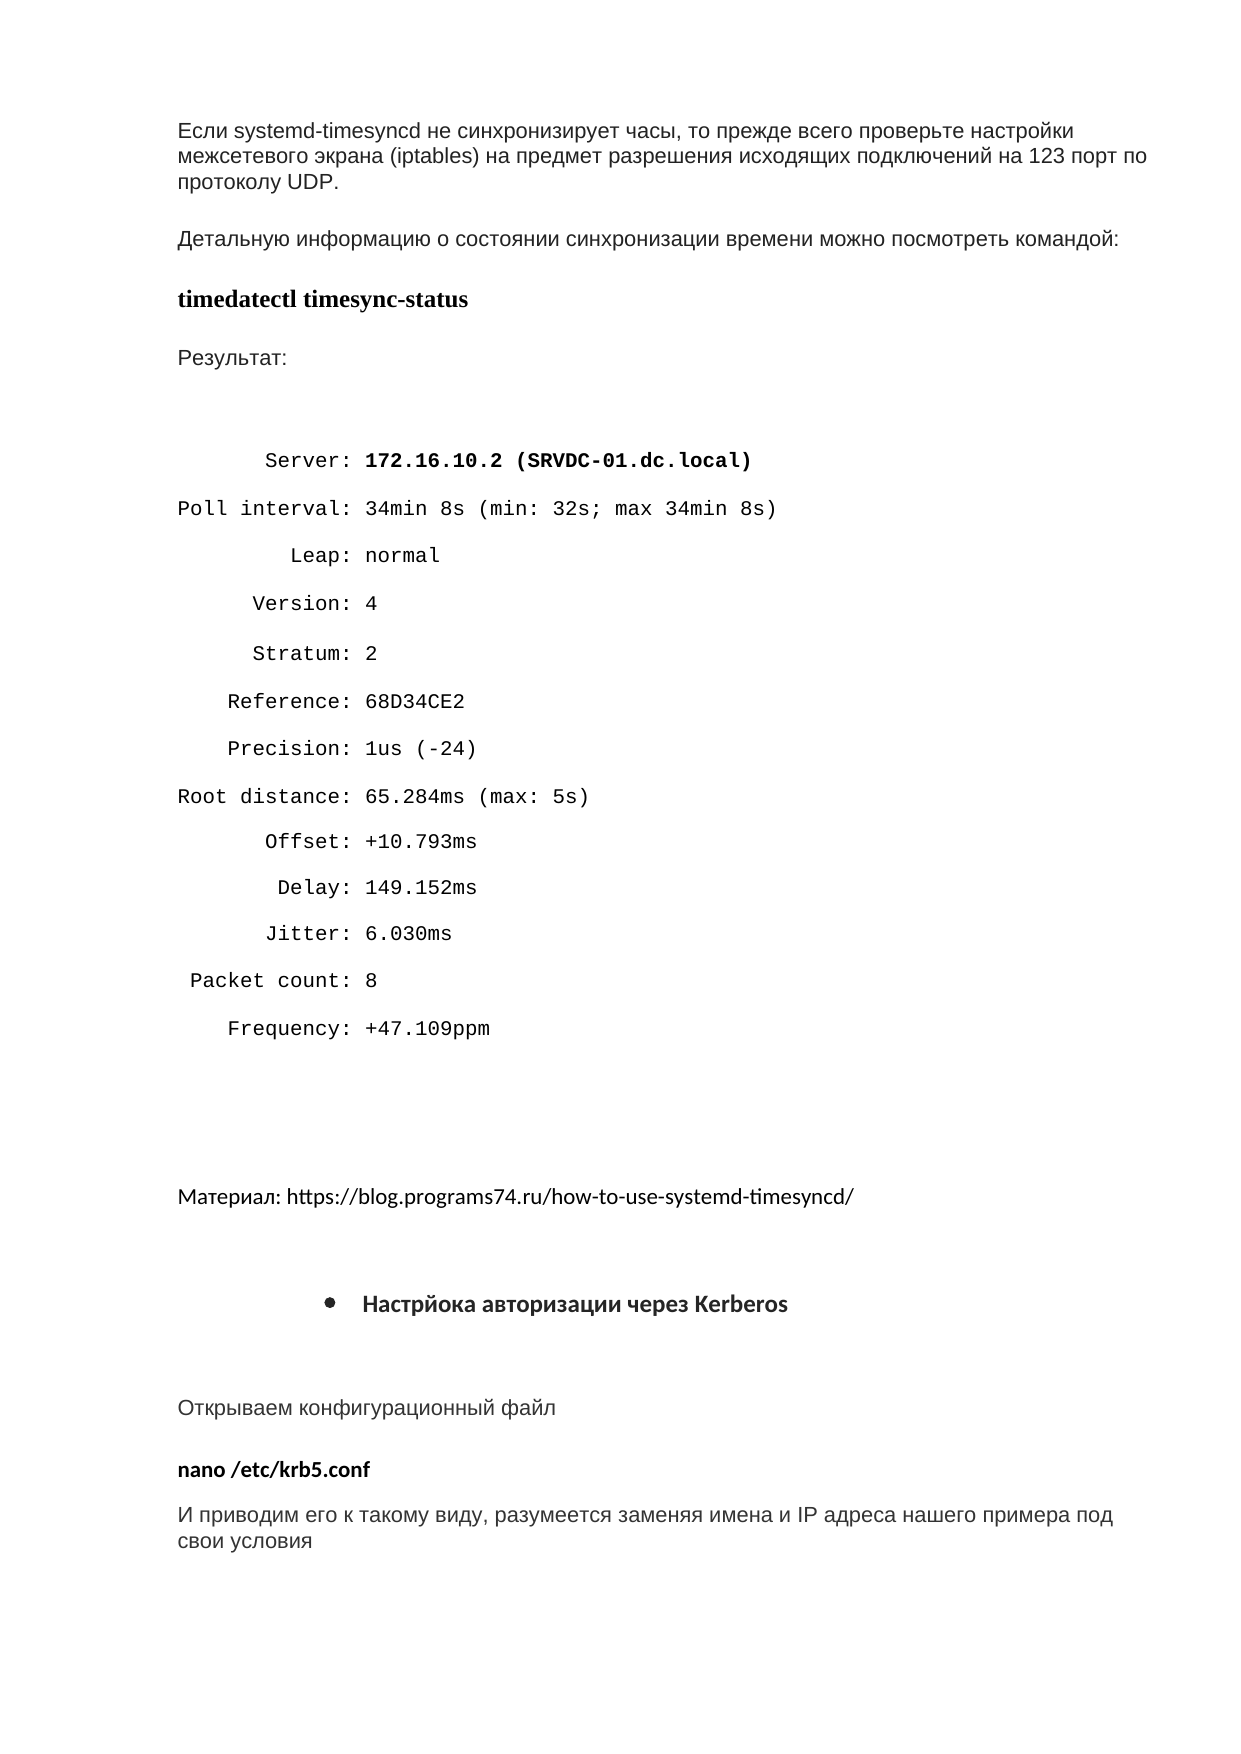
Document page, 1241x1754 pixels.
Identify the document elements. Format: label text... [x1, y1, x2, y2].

table_header Offset: +10.793ms [176, 830, 485, 876]
table_header Jitter: 6.030ms [176, 921, 460, 967]
list Настрйока авторизации через Kerberos [325, 1289, 1152, 1319]
table_cell Poll interval: 34min 8s (min: 32s; max 34min 8s) [176, 494, 783, 544]
text Результат: [177, 345, 1152, 370]
table_header Server: 172.16.10.2 (SRVDC-01.dc.local) [176, 448, 788, 494]
text Если systemd-timesyncd не синхронизирует часы, то прежде всего проверьте настройки межсетевого экрана (iptables) на предмет разрешения исходящих подключений на 123 порт по протоколу UDP. [177, 118, 1152, 194]
text Детальную информацию о состоянии синхронизации времени можно посмотреть командой: [177, 226, 1152, 251]
table_cell Root distance: 65.284ms (max: 5s) [176, 785, 598, 830]
table_header Stratum: 2 [176, 639, 468, 689]
table_header Leap: normal [176, 544, 448, 589]
table_cell Reference: 68D34CE2 [176, 689, 473, 734]
table_cell Version: 4 [176, 589, 443, 639]
text timedatectl timesync-status [177, 284, 1152, 313]
table_header Precision: 1us (-24) [176, 735, 593, 784]
text Открываем конфигурационный файл [177, 1395, 1152, 1421]
text nano /etc/krb5.conf [177, 1456, 1152, 1483]
text И приводим его к такому виду, разумеется заменяя имена и IP адреса нашего примера под свои условия [177, 1502, 1152, 1553]
text Материал: https://blog.programs74.ru/how-to-use-systemd-timesyncd/ [177, 1182, 1152, 1210]
table_header Frequency: +47.109ppm [176, 1016, 498, 1062]
table_cell Delay: 149.152ms [176, 876, 485, 921]
table_cell Packet count: 8 [176, 967, 455, 1016]
